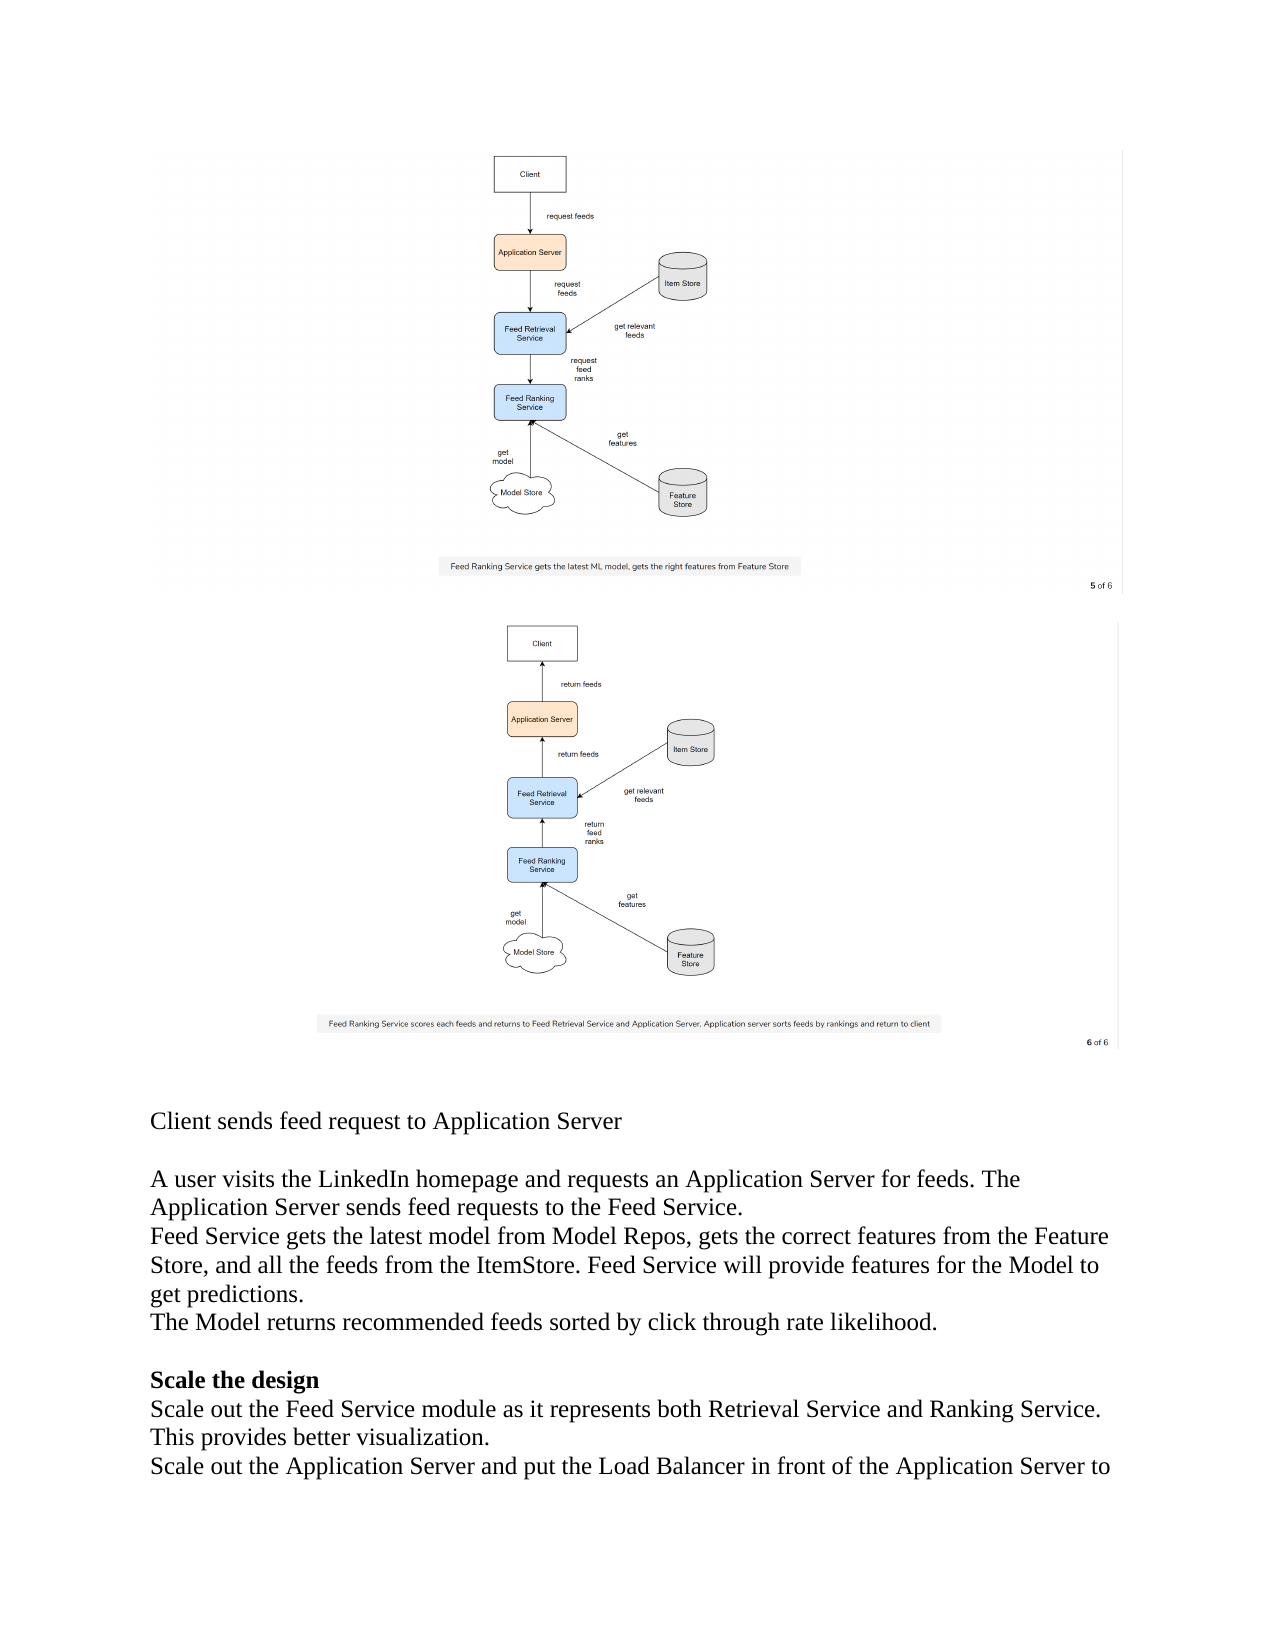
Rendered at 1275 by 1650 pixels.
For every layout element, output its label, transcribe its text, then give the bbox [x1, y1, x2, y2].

text Client sends feed request to Application Server [150, 1106, 1125, 1135]
text Scale out the Feed Service module as it represents both Retrieval Service and Ranking Service. This provides better visualization. [150, 1394, 1125, 1451]
picture [150, 622, 1125, 1049]
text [150, 1451, 1125, 1480]
text Scale the design [150, 1365, 1125, 1394]
text A user visits the LinkedIn homepage and requests an Application Server for feeds. The Application Server sends feed requests to the Feed Service. [150, 1164, 1125, 1221]
picture [150, 150, 1124, 594]
text Feed Service gets the latest model from Model Repos, gets the correct features from the Feature Store, and all the feeds from the ItemStore. Feed Service will provide features for the Model to get predictions. [150, 1221, 1125, 1307]
text The Model returns recommended feeds sorted by click through rate likelihood. [150, 1307, 1125, 1336]
